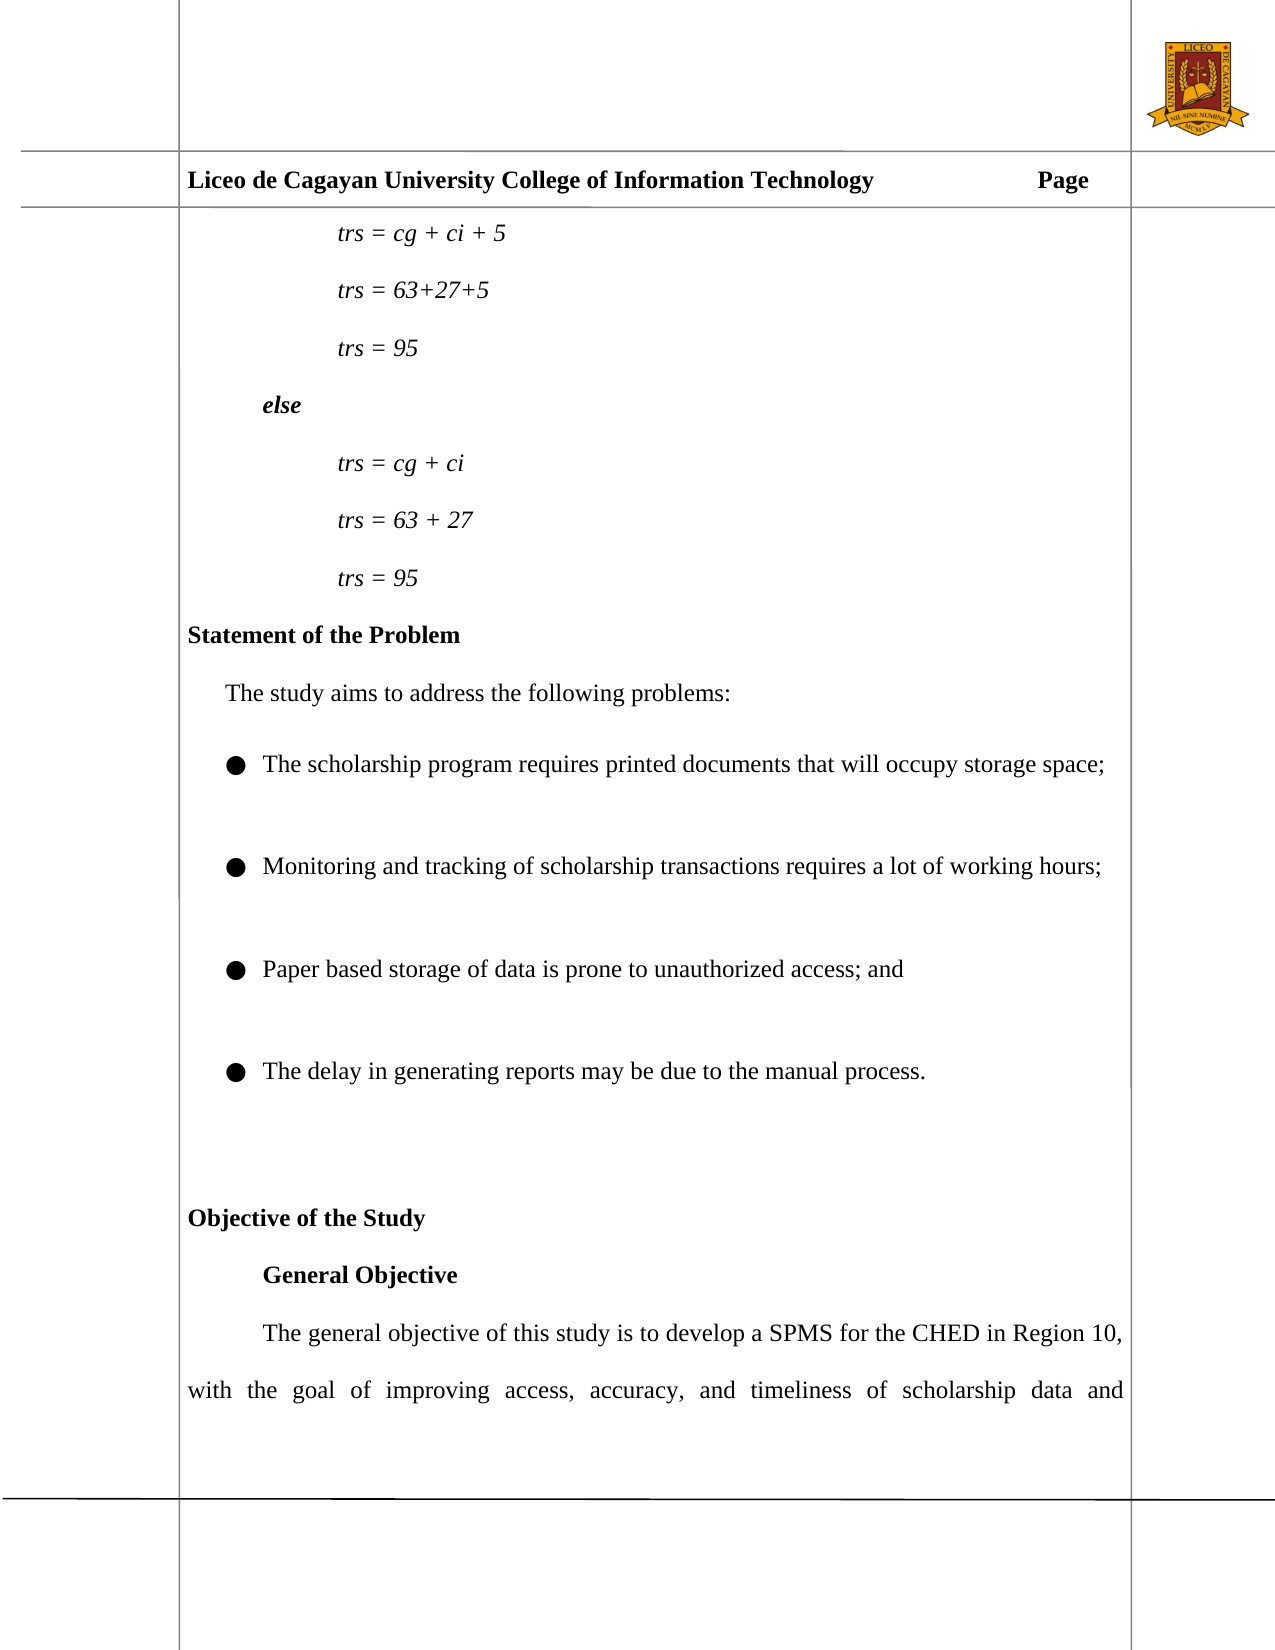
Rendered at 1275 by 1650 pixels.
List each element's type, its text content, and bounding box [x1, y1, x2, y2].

text trs = 63+27+5 [262, 275, 1125, 304]
text trs = 95 [262, 333, 1125, 362]
text Statement of the Problem [187, 620, 1125, 649]
picture [1146, 42, 1250, 136]
text General Objective [187, 1260, 1125, 1289]
text trs = 95 [262, 563, 1125, 592]
list The scholarship program requires printed documents that will occupy storage space; [225, 735, 1125, 787]
text trs = 63 + 27 [262, 505, 1125, 534]
list Monitoring and tracking of scholarship transactions requires a lot of working hours; [225, 838, 1125, 889]
text trs = cg + ci [187, 448, 1125, 477]
text trs = cg + ci + 5 [262, 218, 1125, 247]
text Objective of the Study [187, 1203, 1125, 1232]
text The study aims to address the following problems: [187, 678, 1125, 707]
list Paper based storage of data is prone to unauthorized access; and [225, 940, 1125, 992]
list The delay in generating reports may be due to the manual process. [225, 1043, 1125, 1094]
text else [187, 390, 1125, 419]
